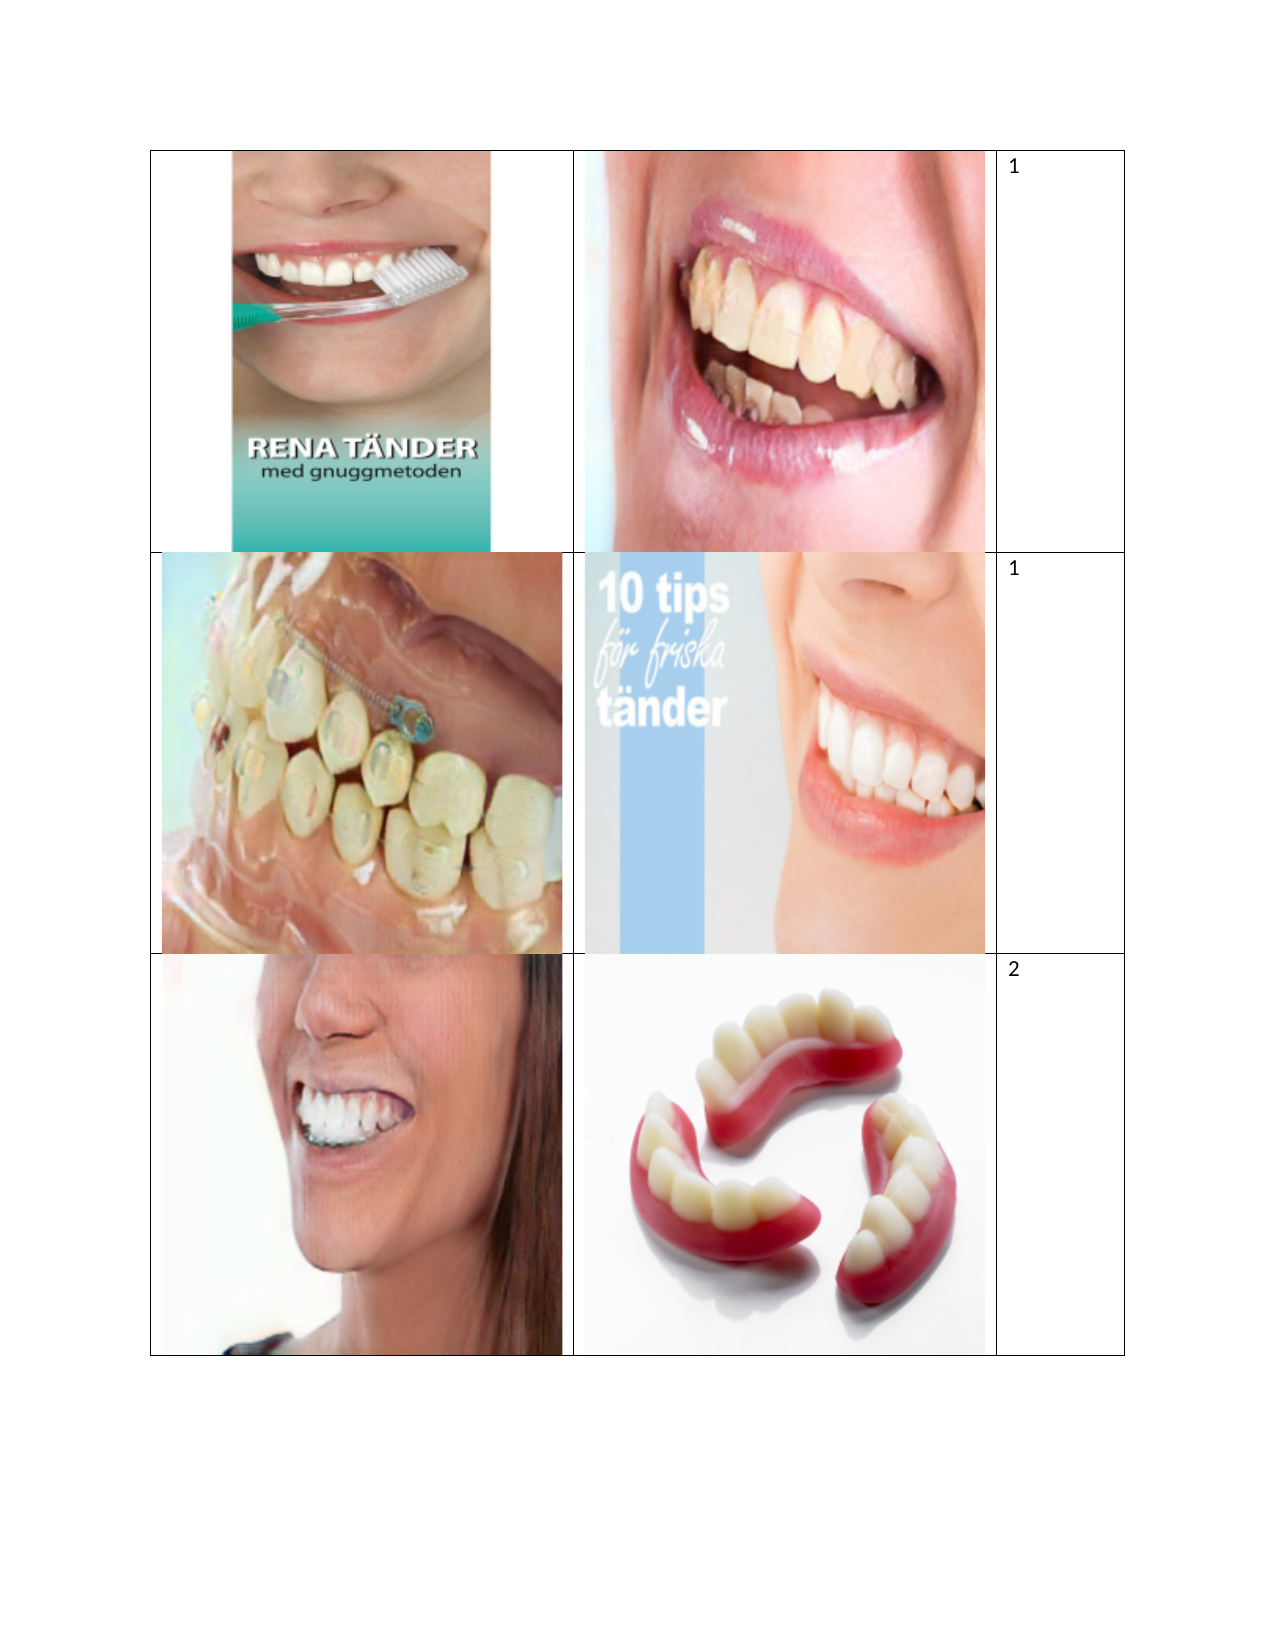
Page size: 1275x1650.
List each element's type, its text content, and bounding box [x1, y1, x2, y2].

table_cell [986, 954, 996, 1355]
table_cell [151, 553, 161, 953]
table_cell [986, 151, 996, 552]
table_cell [151, 151, 161, 552]
table_cell 1 [997, 151, 1124, 552]
table_cell [151, 954, 161, 1355]
table_cell [563, 553, 573, 953]
table_cell [574, 553, 584, 953]
table_cell 1 [997, 553, 1124, 953]
picture [161, 151, 563, 1355]
table_cell [574, 151, 584, 552]
table_cell [574, 954, 584, 1355]
picture [584, 151, 986, 1355]
table_cell [563, 954, 573, 1355]
table_cell [986, 553, 996, 953]
table_cell [563, 151, 573, 552]
table_cell 2 [997, 954, 1124, 1355]
